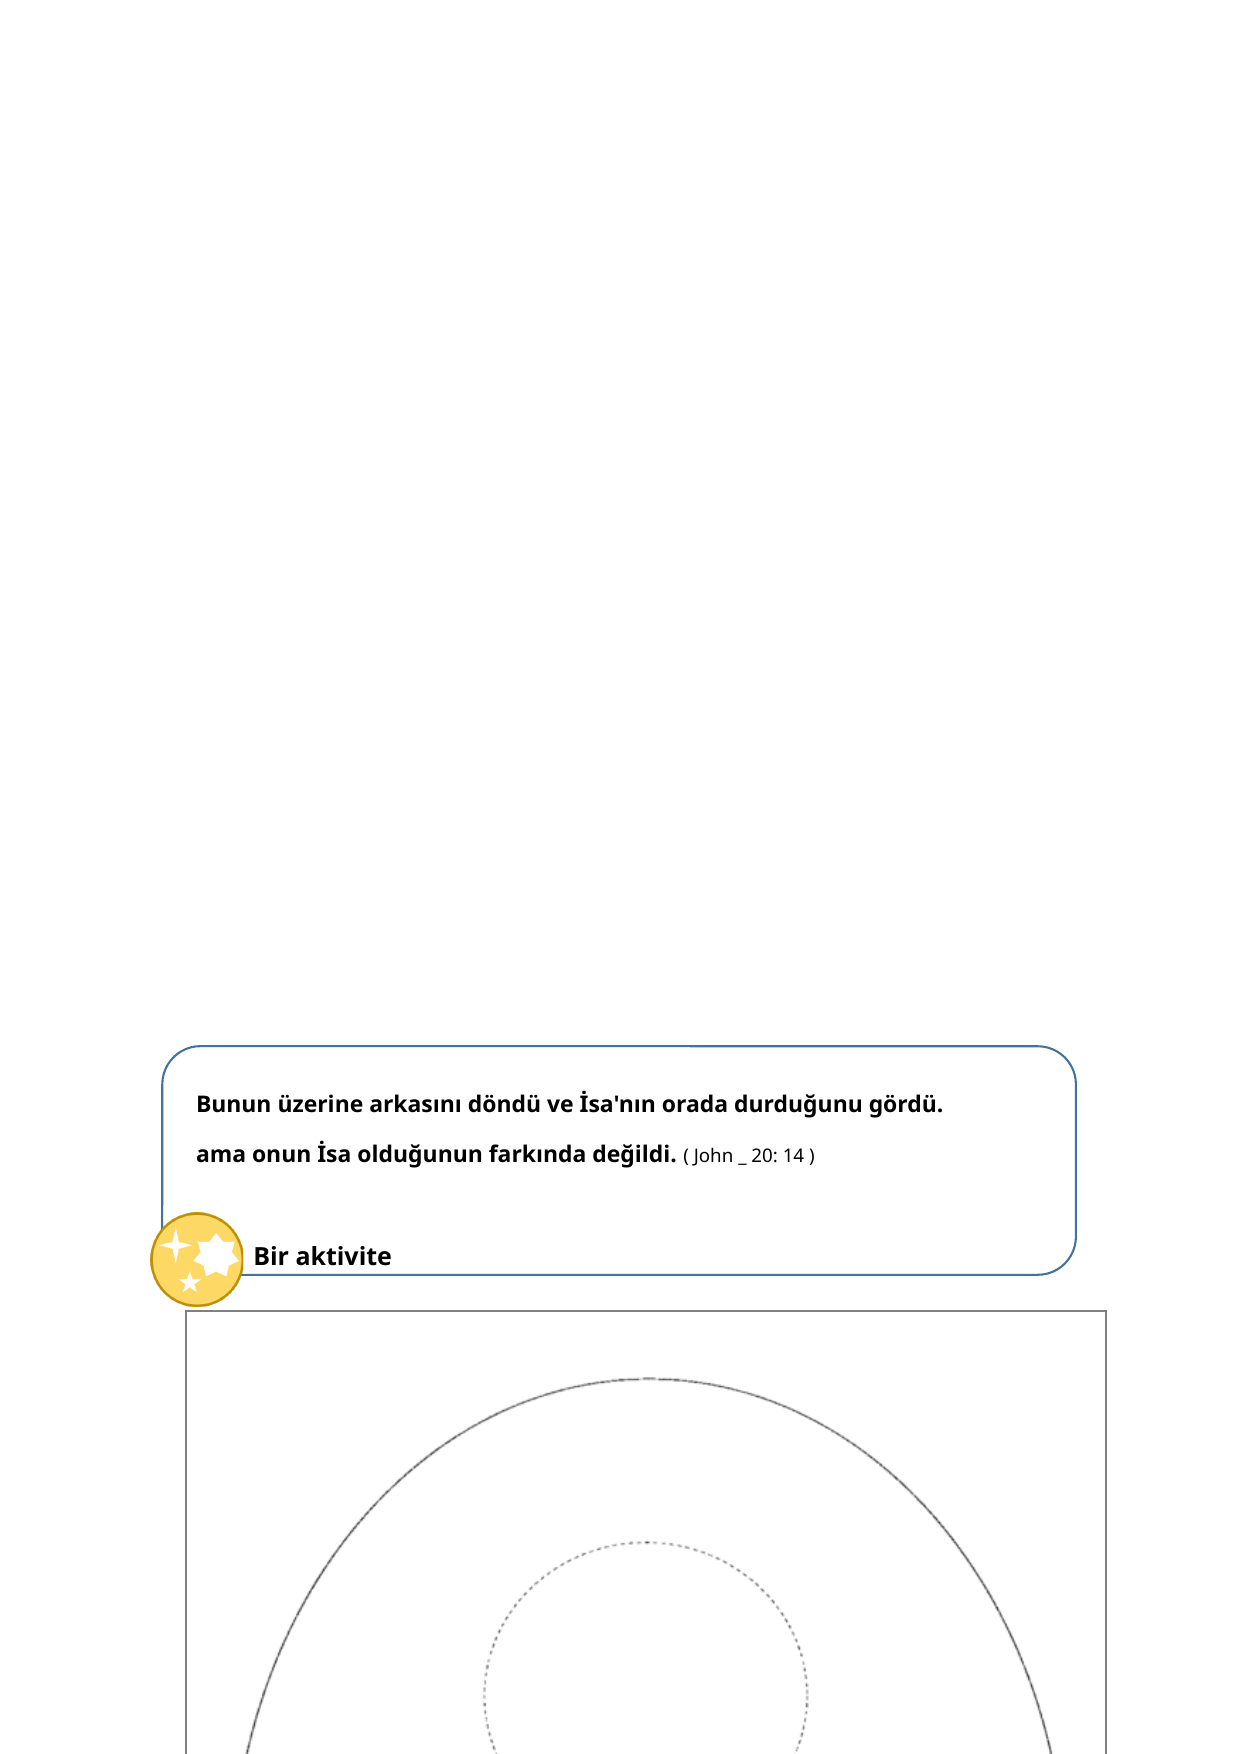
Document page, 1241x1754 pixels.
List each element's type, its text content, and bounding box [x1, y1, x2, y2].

text ama onun İsa olduğunun farkında değildi. ( John _ 20: 14 ) [150, 1138, 1090, 1169]
picture [150, 1212, 244, 1307]
text Bunun üzerine arkasını döndü ve İsa'nın orada durduğunu gördü. [150, 1088, 1090, 1119]
text Bir aktivite [244, 1239, 1090, 1273]
picture [187, 1312, 1105, 1754]
